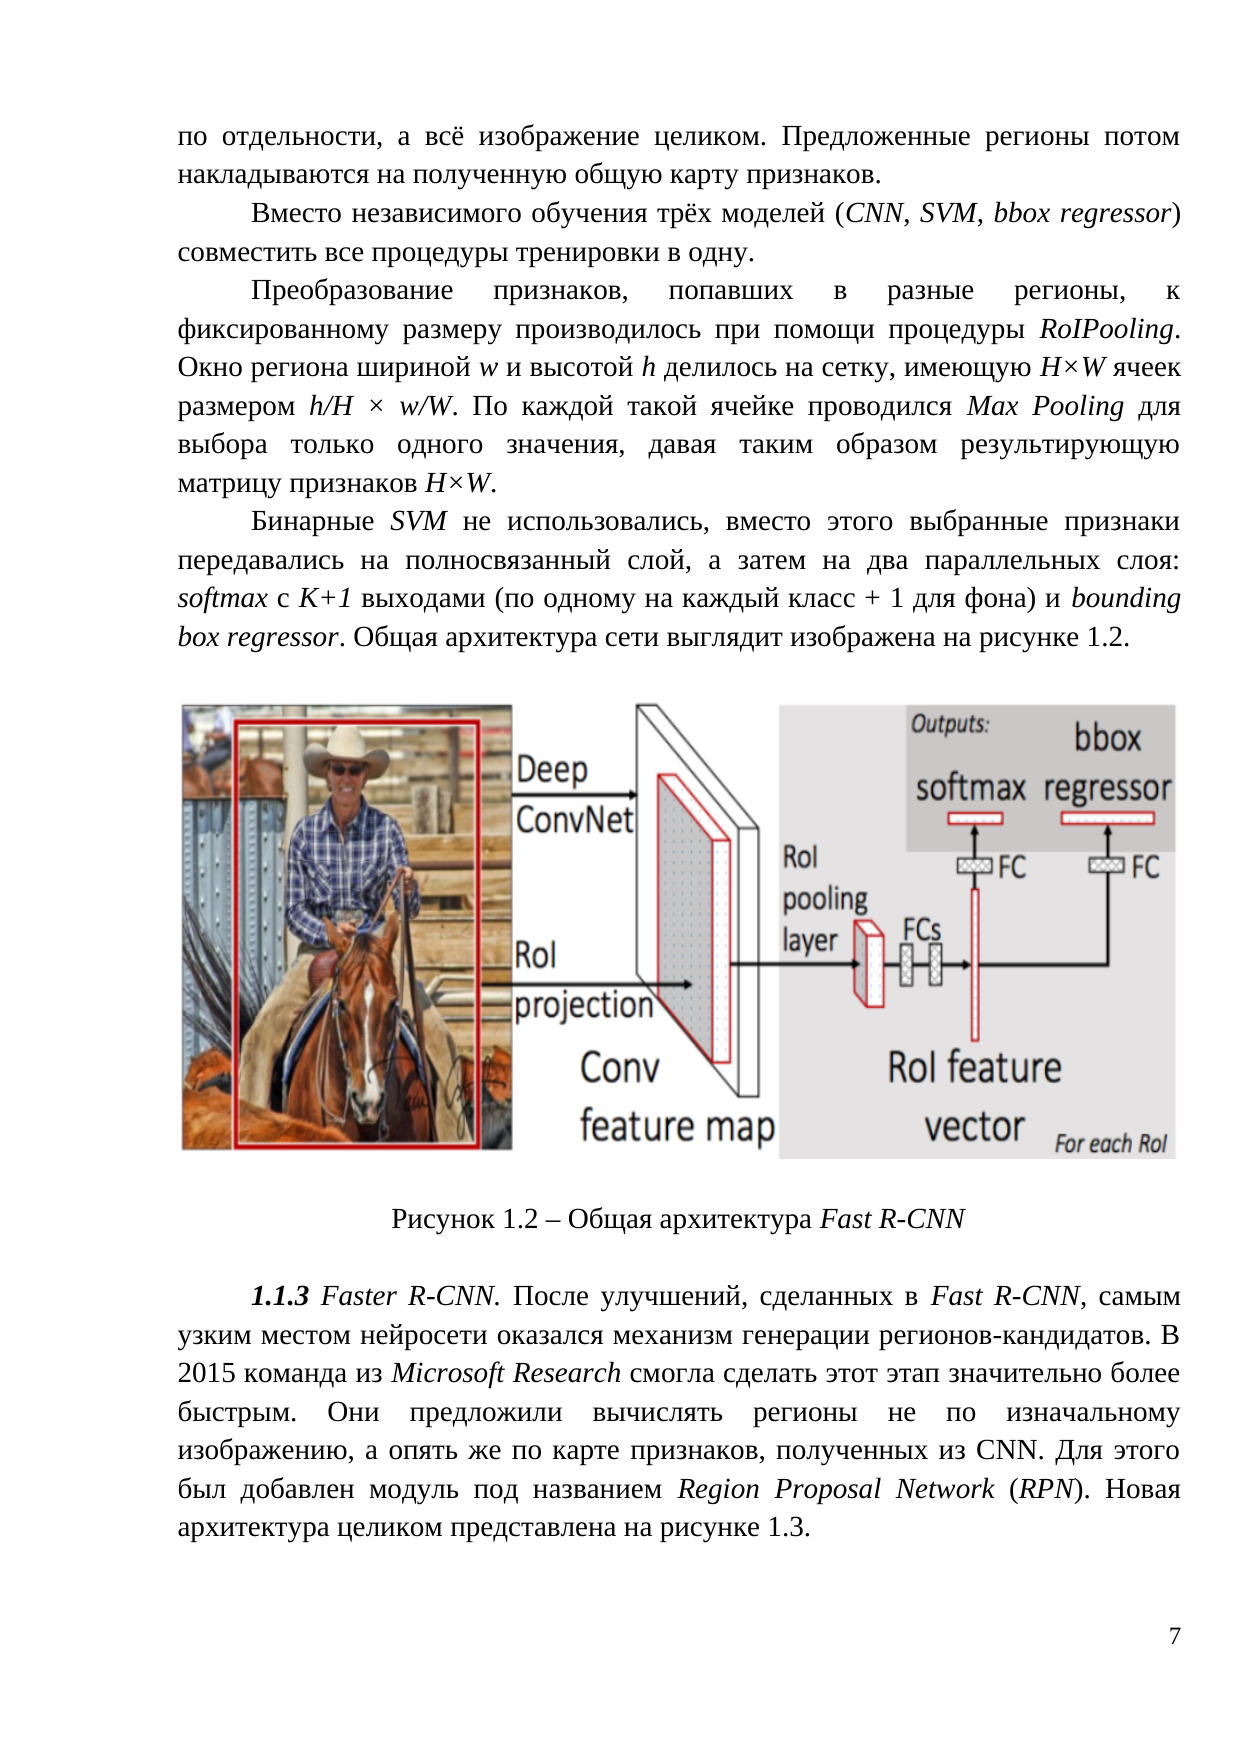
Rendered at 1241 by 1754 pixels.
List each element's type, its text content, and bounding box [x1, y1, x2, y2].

text Рисунок 1.2 – Общая архитектура Fast R-CNN [177, 1201, 1181, 1235]
text Бинарные SVM не использовались, вместо этого выбранные признаки передавались на полносвязанный слой, а затем на два параллельных слоя: softmax с K+1 выходами (по одному на каждый класс + 1 для фона) и bounding box regressor. Общая архитектура сети выглядит изображена на рисунке 1.2. [177, 503, 1181, 653]
picture [177, 696, 1182, 1159]
text Преобразование признаков, попавших в разные регионы, к фиксированному размеру производилось при помощи процедуры RoIPooling. Окно региона шириной w и высотой h делилось на сетку, имеющую H×W ячеек размером h/H × w/W. По каждой такой ячейке проводился Max Pooling для выбора только одного значения, давая таким образом результирующую матрицу признаков H×W. [177, 272, 1181, 498]
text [177, 118, 1181, 190]
text Вместо независимого обучения трёх моделей (CNN, SVM, bbox regressor) совместить все процедуры тренировки в одну. [177, 195, 1181, 267]
text 1.1.3 Faster R-CNN. После улучшений, сделанных в Fast R-CNN, самым узким местом нейросети оказался механизм генерации регионов-кандидатов. В 2015 команда из Microsoft Research смогла сделать этот этап значительно более быстрым. Они предложили вычислять регионы не по изначальному изображению, а опять же по карте признаков, полученных из CNN. Для этого был добавлен модуль под названием Region Proposal Network (RPN). Новая архитектура целиком представлена на рисунке 1.3. [177, 1278, 1181, 1543]
